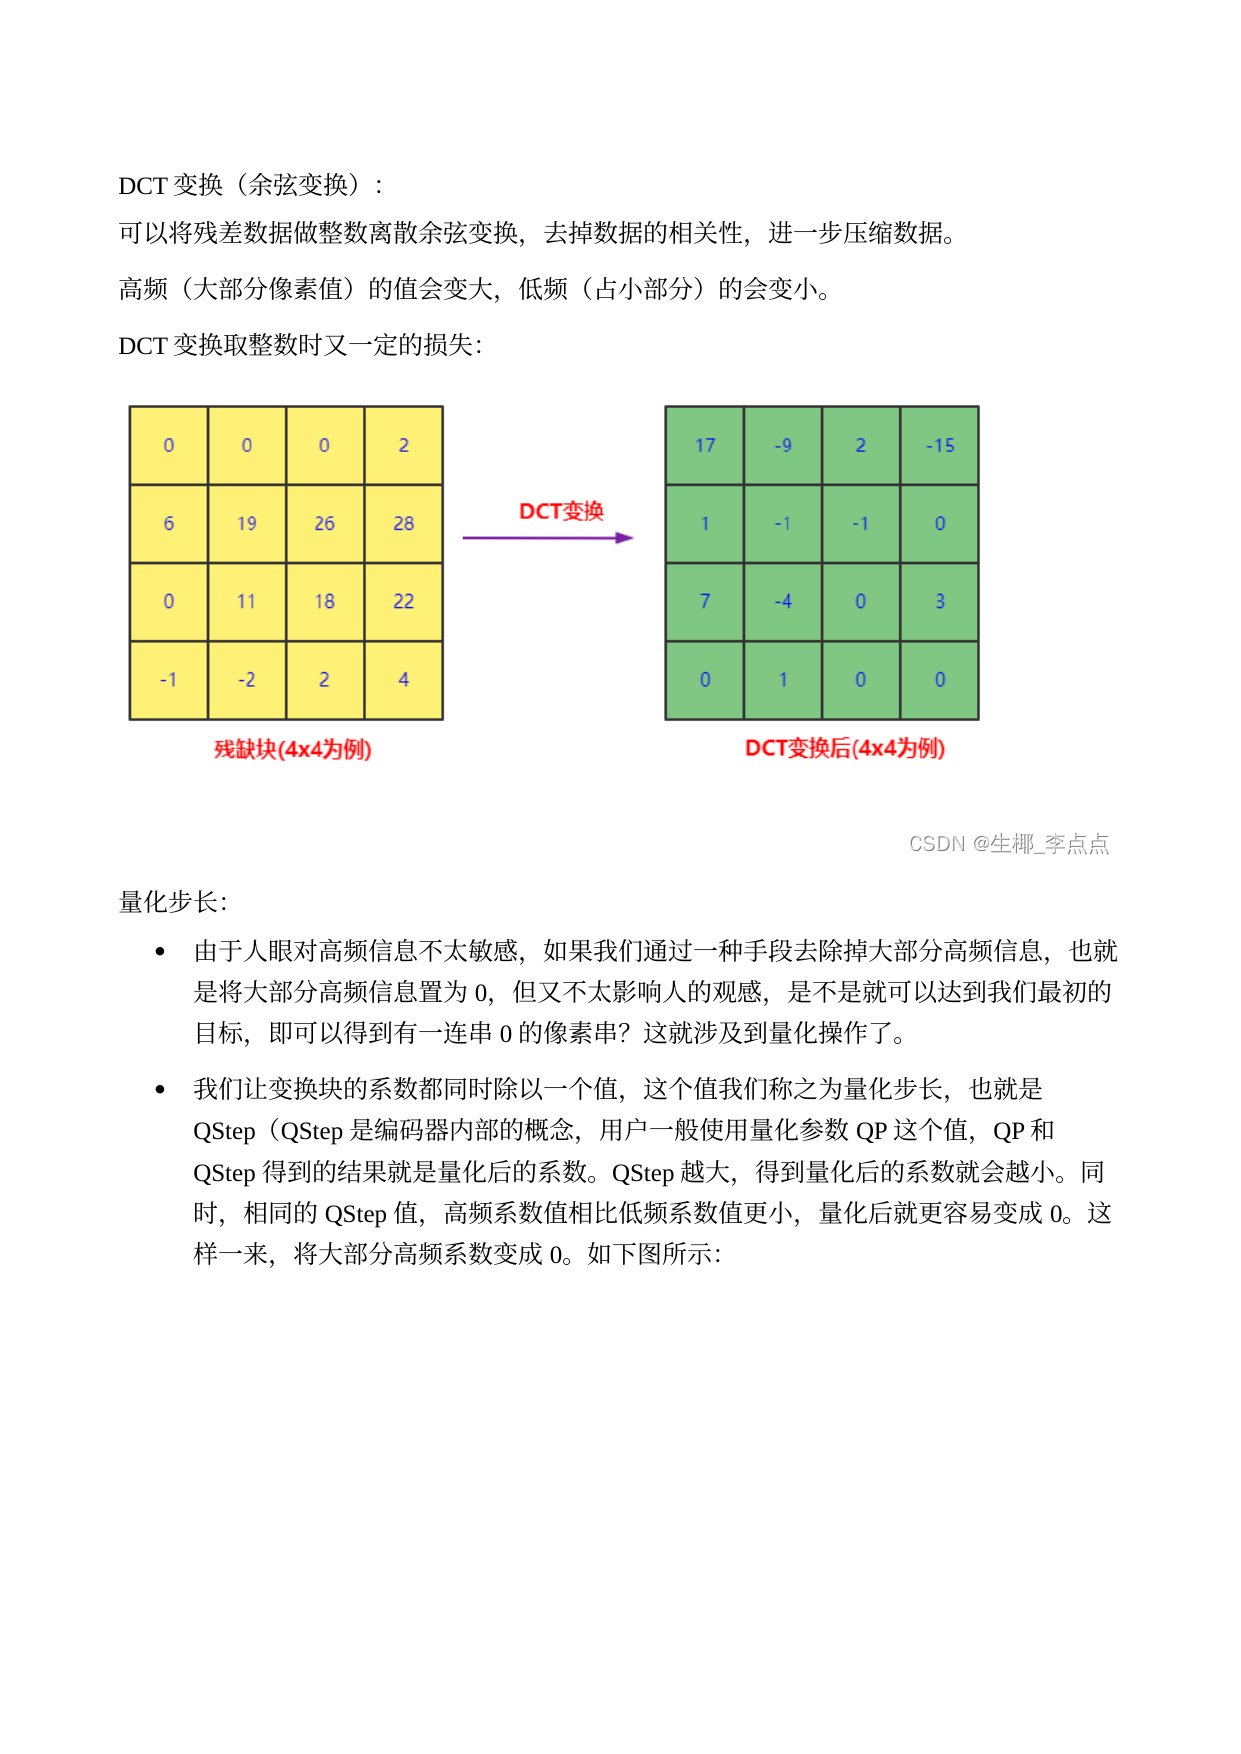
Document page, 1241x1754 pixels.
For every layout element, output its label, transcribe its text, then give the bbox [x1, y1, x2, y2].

picture [118, 381, 1123, 863]
subtitle DCT变换（余弦变换）： [118, 166, 1122, 202]
text 高频（大部分像素值）的值会变大，低频（占小部分）的会变小。 [118, 270, 1122, 306]
text 可以将残差数据做整数离散余弦变换，去掉数据的相关性，进一步压缩数据。 [118, 214, 1122, 250]
subtitle 量化步长： [118, 863, 1122, 919]
list 由于人眼对高频信息不太敏感，如果我们通过一种手段去除掉大部分高频信息，也就是将大部分高频信息置为 0，但又不太影响人的观感，是不是就可以达到我们最初的目标，即可以得到有一连串 0 的像素串？这就涉及到量化操作了。 [156, 931, 1122, 1050]
text DCT变换取整数时又一定的损失： [118, 326, 1122, 362]
list 我们让变换块的系数都同时除以一个值，这个值我们称之为量化步长，也就是 QStep（QStep 是编码器内部的概念，用户一般使用量化参数 QP 这个值，QP 和 QStep 得到的结果就是量化后的系数。QStep 越大，得到量化后的系数就会越小。同时，相同的 QStep 值，高频系数值相比低频系数值更小，量化后就更容易变成 0。这样一来，将大部分高频系数变成 0。如下图所示： [156, 1070, 1122, 1271]
